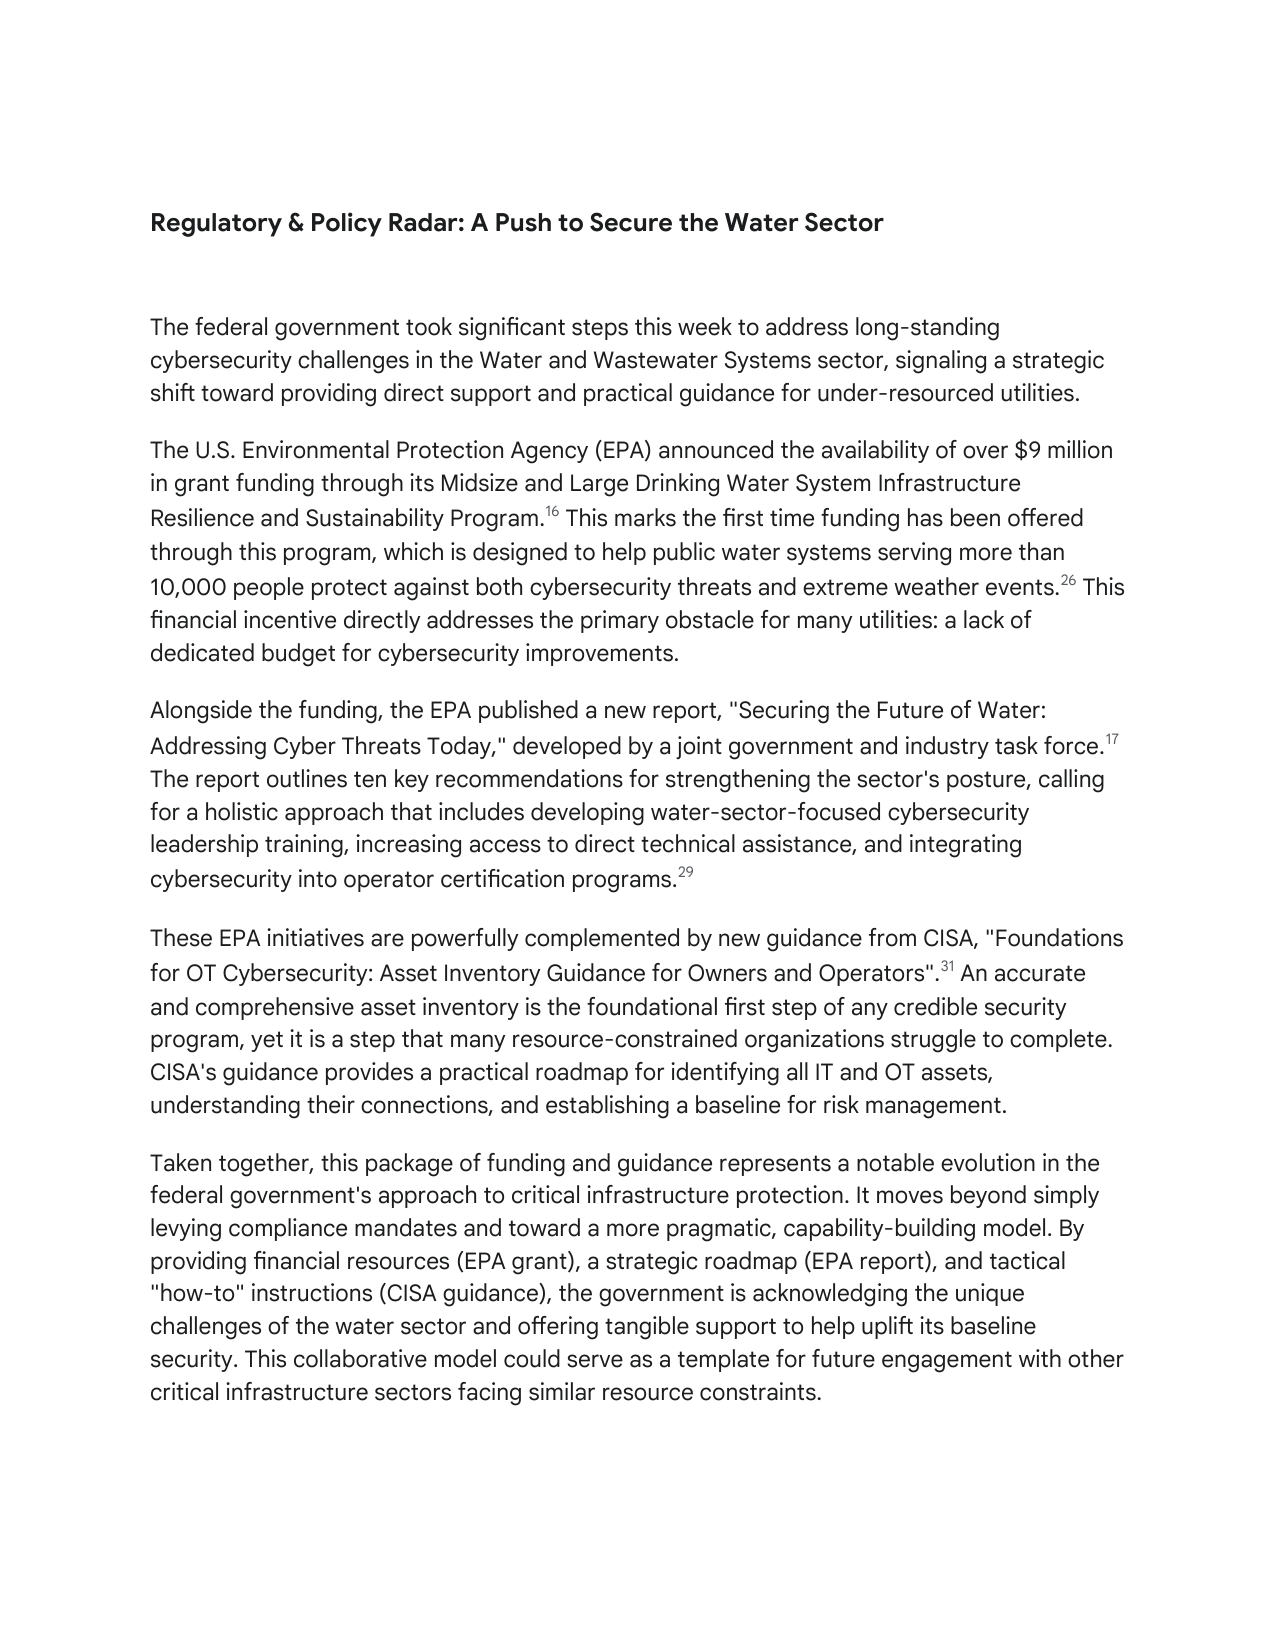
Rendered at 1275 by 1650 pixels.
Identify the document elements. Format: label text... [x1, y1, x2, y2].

text The federal government took significant steps this week to address long-standing cybersecurity challenges in the Water and Wastewater Systems sector, signaling a strategic shift toward providing direct support and practical guidance for under-resourced utilities. [150, 314, 1125, 408]
subtitle Regulatory & Policy Radar: A Push to Secure the Water Sector [150, 208, 1125, 239]
text The U.S. Environmental Protection Agency (EPA) announced the availability of over $9 million in grant funding through its Midsize and Large Drinking Water System Infrastructure Resilience and Sustainability Program.16 This marks the first time funding has been offered through this program, which is designed to help public water systems serving more than 10,000 people protect against both cybersecurity threats and extreme weather events.26 This financial incentive directly addresses the primary obstacle for many utilities: a lack of dedicated budget for cybersecurity improvements. [150, 437, 1125, 668]
text These EPA initiatives are powerfully complemented by new guidance from CISA, "Foundations for OT Cybersecurity: Asset Inventory Guidance for Owners and Operators".31 An accurate and comprehensive asset inventory is the foundational first step of any credible security program, yet it is a step that many resource-constrained organizations struggle to complete. CISA's guidance provides a practical roadmap for identifying all IT and OT assets, understanding their connections, and establishing a baseline for risk management. [150, 924, 1125, 1120]
text Taken together, this package of funding and guidance represents a notable evolution in the federal government's approach to critical infrastructure protection. It moves beyond simply levying compliance mandates and toward a more pragmatic, capability-building model. By providing financial resources (EPA grant), a strategic roadmap (EPA report), and tactical "how-to" instructions (CISA guidance), the government is acknowledging the unique challenges of the water sector and offering tangible support to help uplift its baseline security. This collaborative model could serve as a template for future engagement with other critical infrastructure sectors facing similar resource constraints. [150, 1149, 1125, 1406]
text Alongside the funding, the EPA published a new report, "Securing the Future of Water: Addressing Cyber Threats Today," developed by a joint government and industry task force.17 The report outlines ten key recommendations for strengthening the sector's posture, calling for a holistic approach that includes developing water-sector-focused cybersecurity leadership training, increasing access to direct technical assistance, and integrating cybersecurity into operator certification programs.29 [150, 697, 1125, 895]
